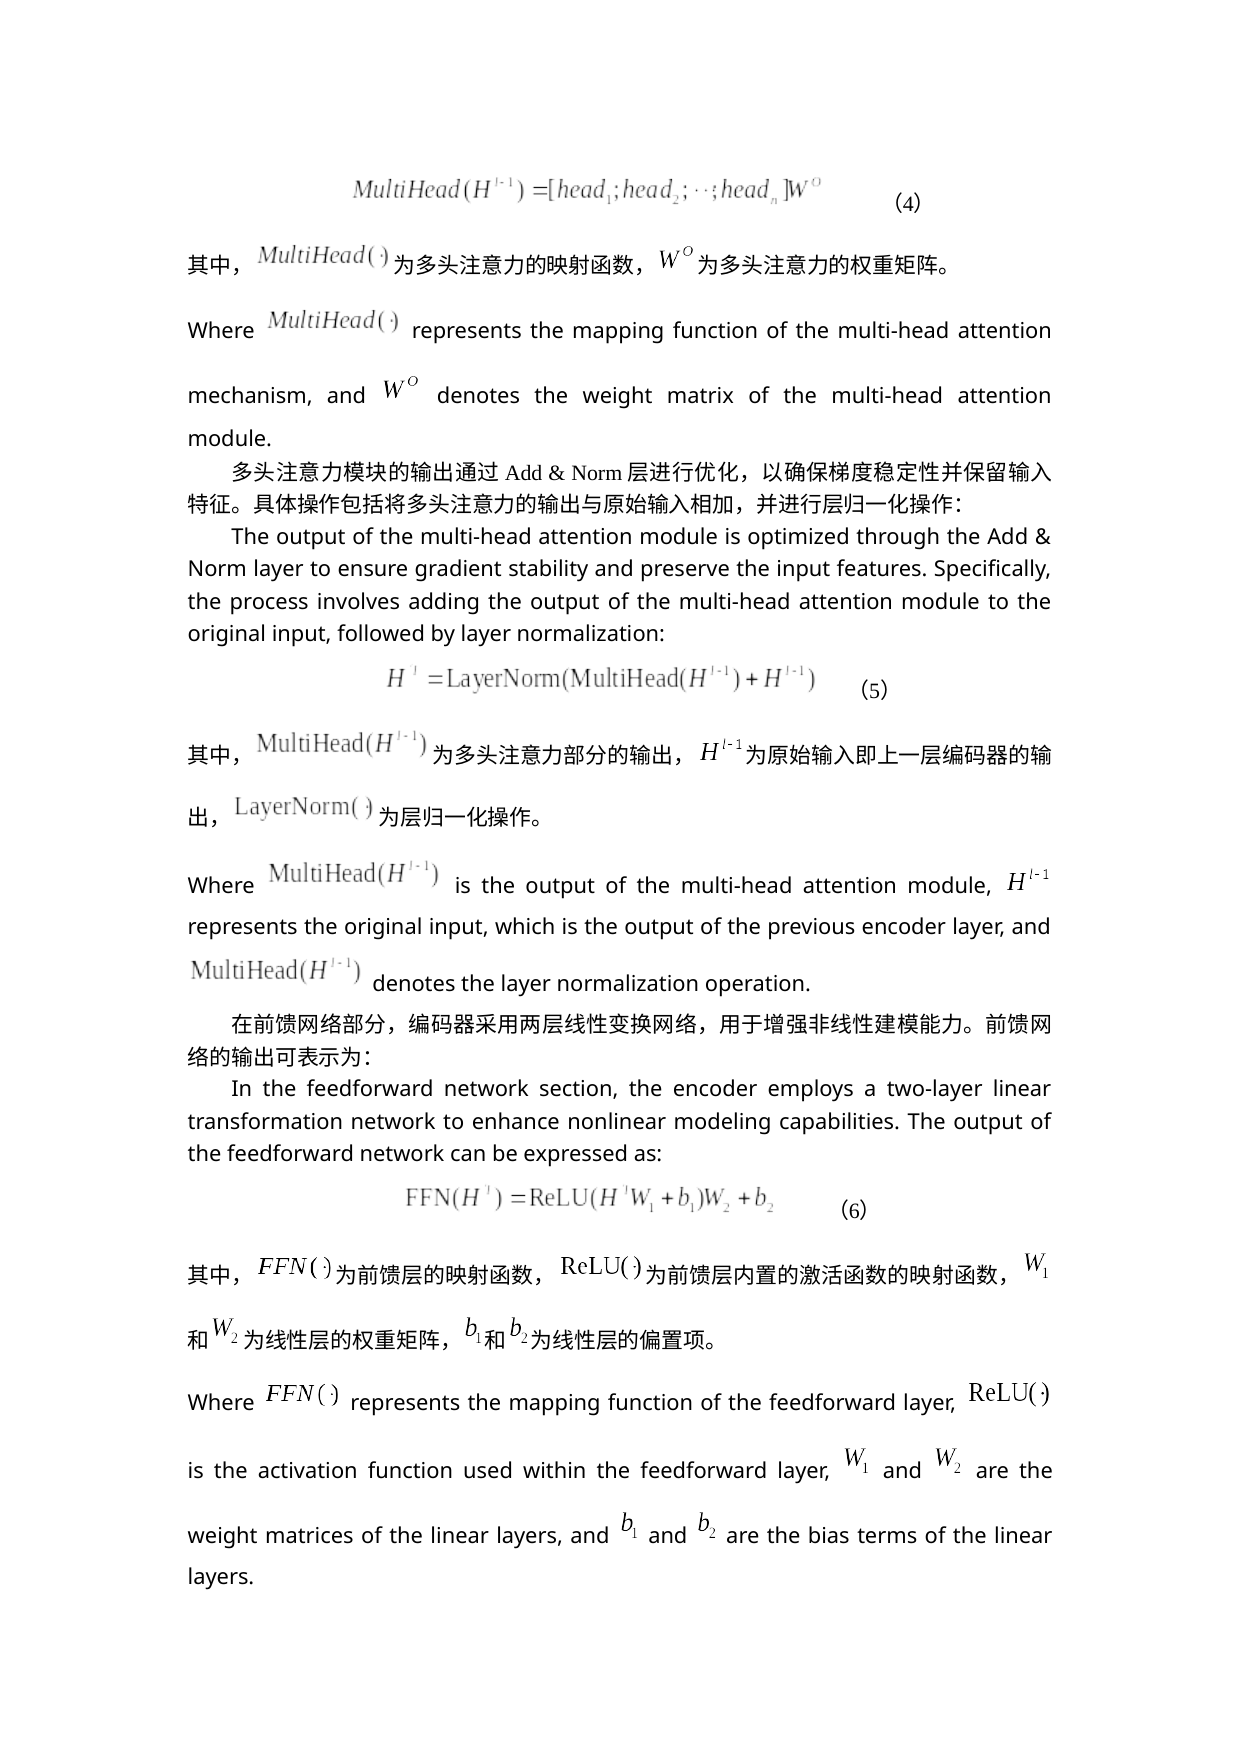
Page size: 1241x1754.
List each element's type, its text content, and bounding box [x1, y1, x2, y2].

text （5） [187, 649, 1053, 714]
text 在前馈网络部分，编码器采用两层线性变换网络，用于增强非线性建模能力。前馈网络的输出可表示为： [187, 1007, 1053, 1072]
text 其中，为多头注意力的映射函数，为多头注意力的权重矩阵。 [187, 227, 1053, 292]
text （6） [187, 1169, 1053, 1234]
text Where represents the mapping function of the multi-head attention mechanism, and denotes the weight matrix of the multi-head attention module. [187, 292, 1053, 454]
text 其中，为多头注意力部分的输出，为原始输入即上一层编码器的输出，为层归一化操作。 [187, 714, 1053, 844]
text In the feedforward network section, the encoder employs a two-layer linear transformation network to enhance nonlinear modeling capabilities. The output of the feedforward network can be expressed as: [187, 1072, 1053, 1169]
text 多头注意力模块的输出通过Add & Norm层进行优化，以确保梯度稳定性并保留输入特征。具体操作包括将多头注意力的输出与原始输入相加，并进行层归一化操作： [187, 454, 1053, 519]
text Where is the output of the multi-head attention module, represents the original input, which is the output of the previous encoder layer, and denotes the layer normalization operation. [187, 844, 1053, 1007]
text Where represents the mapping function of the feedforward layer, is the activation function used within the feedforward layer, and are the weight matrices of the linear layers, and and are the bias terms of the linear layers. [187, 1364, 1053, 1592]
text The output of the multi-head attention module is optimized through the Add & Norm layer to ensure gradient stability and preserve the input features. Specifically, the process involves adding the output of the multi-head attention module to the original input, followed by layer normalization: [187, 519, 1053, 649]
text 其中，为前馈层的映射函数，为前馈层内置的激活函数的映射函数，和为线性层的权重矩阵，和为线性层的偏置项。 [187, 1234, 1053, 1364]
text （4） [187, 162, 1053, 227]
